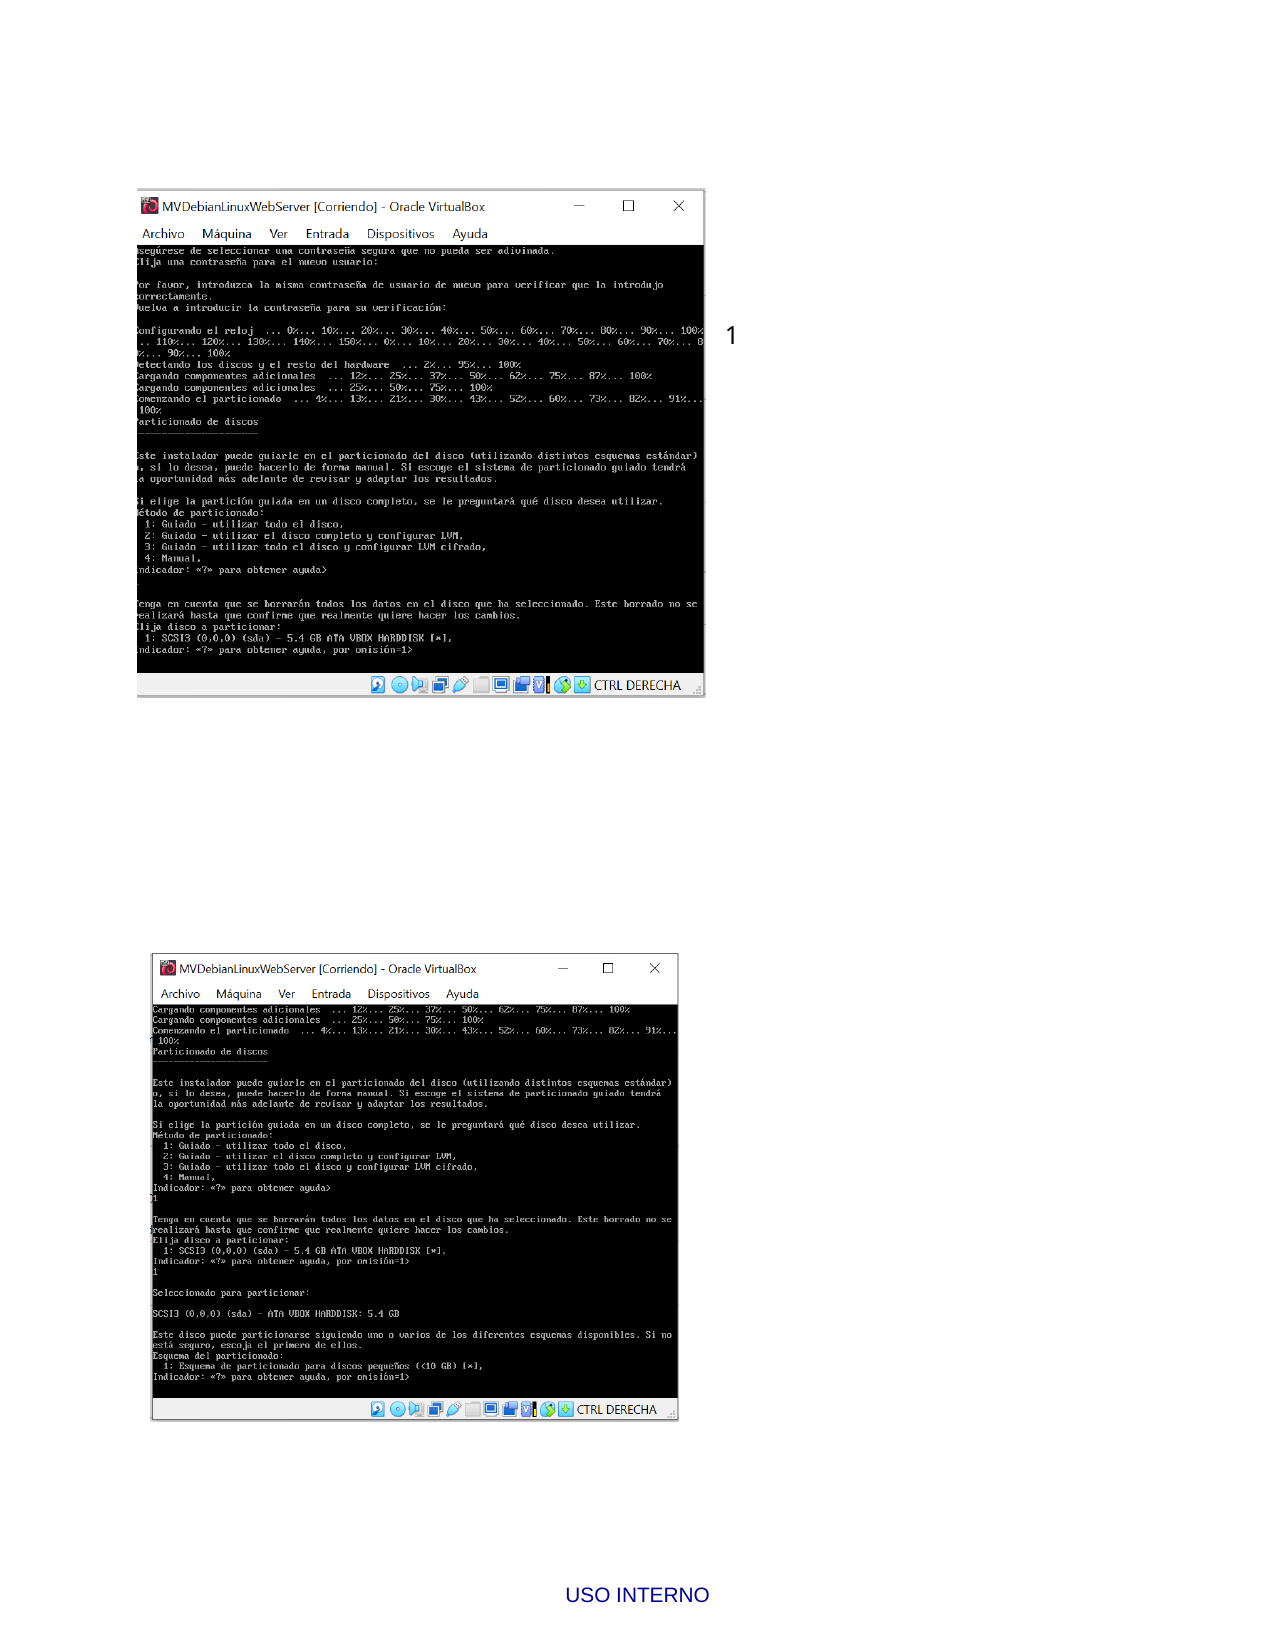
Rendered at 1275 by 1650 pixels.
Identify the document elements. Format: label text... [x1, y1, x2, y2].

text 1 [706, 317, 1125, 352]
picture [137, 188, 706, 698]
picture [150, 953, 679, 1422]
